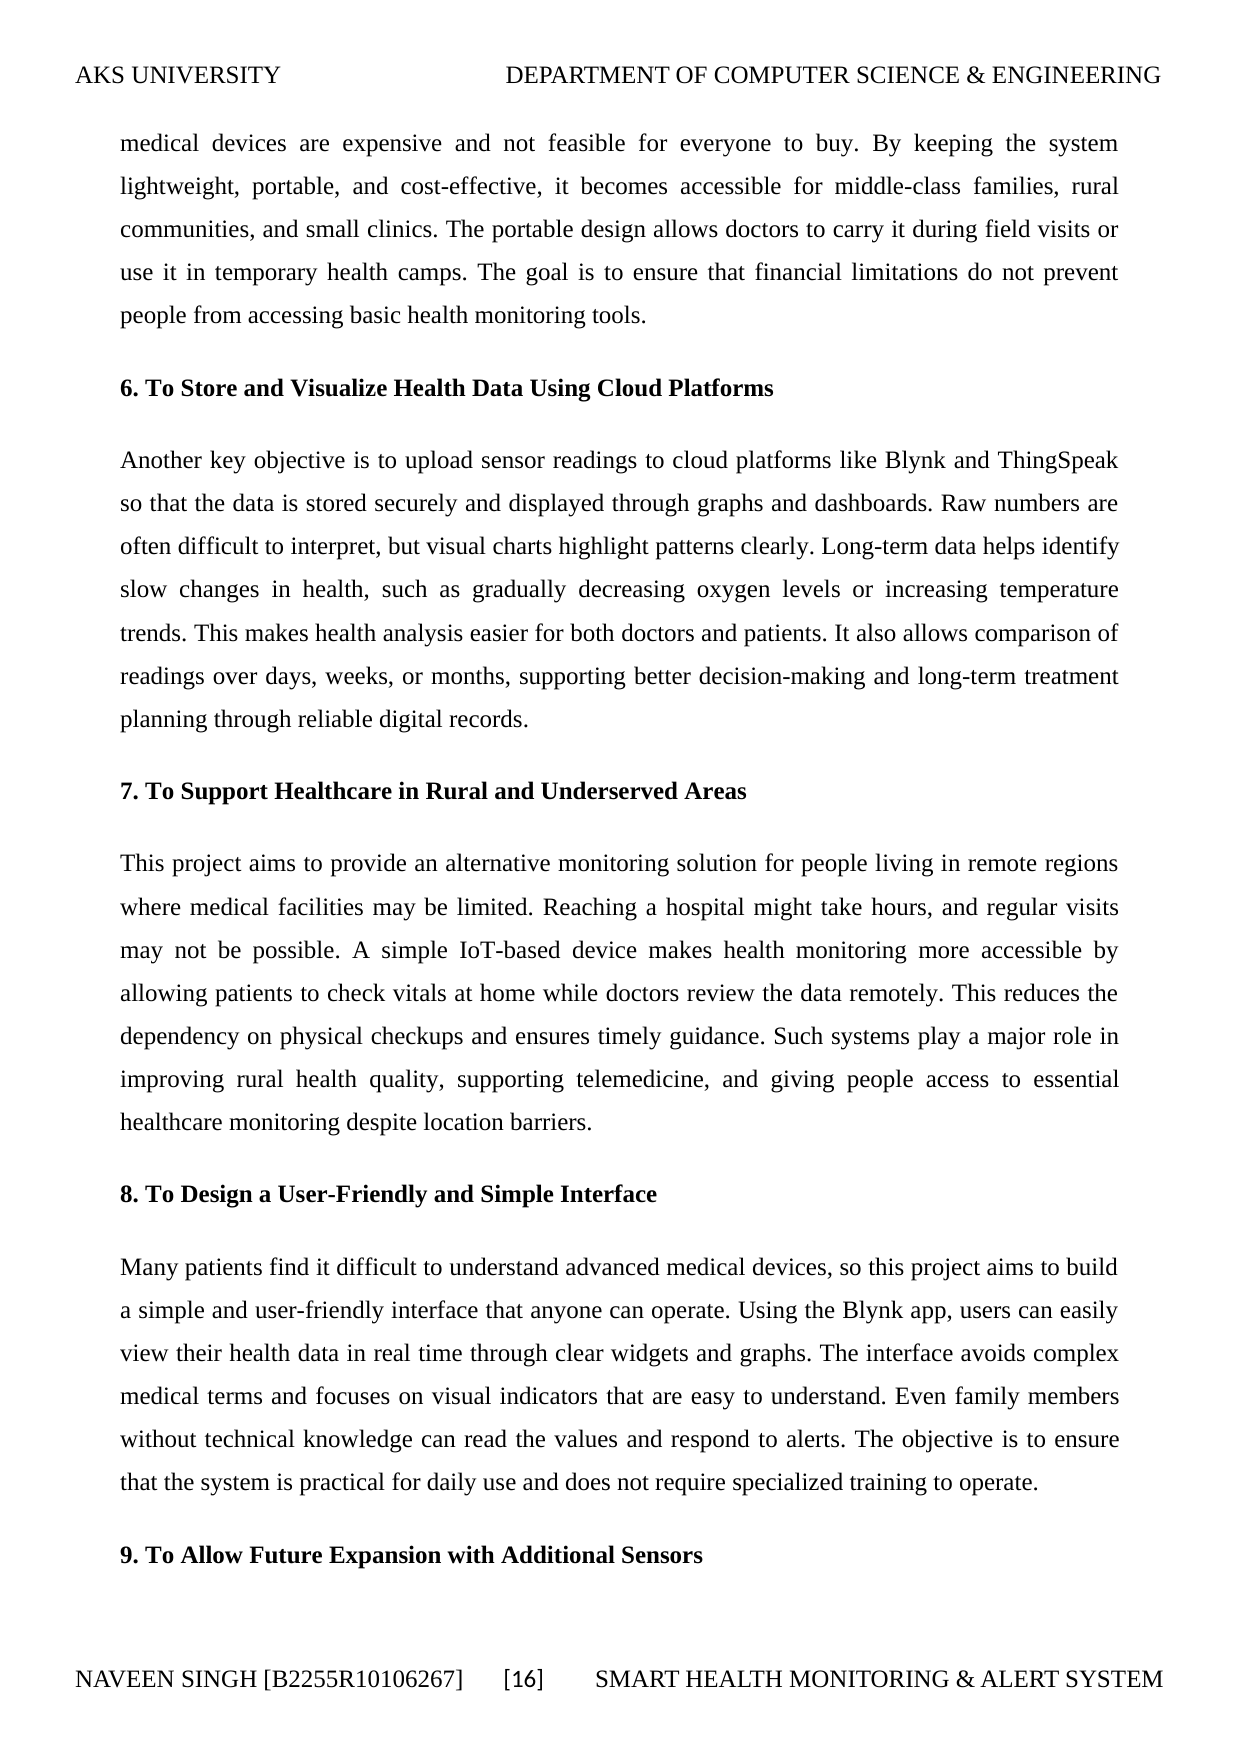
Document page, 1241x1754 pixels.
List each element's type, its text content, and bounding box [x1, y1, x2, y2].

text 8. To Design a User-Friendly and Simple Interface [120, 1179, 1120, 1208]
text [120, 128, 1120, 329]
text 9. To Allow Future Expansion with Additional Sensors [120, 1540, 1120, 1568]
text This project aims to provide an alternative monitoring solution for people living in remote regions where medical facilities may be limited. Reaching a hospital might take hours, and regular visits may not be possible. A simple IoT-based device makes health monitoring more accessible by allowing patients to check vitals at home while doctors review the data remotely. This reduces the dependency on physical checkups and ensures timely guidance. Such systems play a major role in improving rural health quality, supporting telemedicine, and giving people access to essential healthcare monitoring despite location barriers. [120, 848, 1120, 1136]
text 6. To Store and Visualize Health Data Using Cloud Platforms [120, 373, 1120, 402]
text 7. To Support Healthcare in Rural and Underserved Areas [120, 776, 1120, 805]
text Many patients find it difficult to understand advanced medical devices, so this project aims to build a simple and user-friendly interface that anyone can operate. Using the Blynk app, users can easily view their health data in real time through clear widgets and graphs. The interface avoids complex medical terms and focuses on visual indicators that are easy to understand. Even family members without technical knowledge can read the values and respond to alerts. The objective is to ensure that the system is practical for daily use and does not require specialized training to operate. [120, 1252, 1120, 1496]
text Another key objective is to upload sensor readings to cloud platforms like Blynk and ThingSpeak so that the data is stored securely and displayed through graphs and dashboards. Raw numbers are often difficult to interpret, but visual charts highlight patterns clearly. Long-term data helps identify slow changes in health, such as gradually decreasing oxygen levels or increasing temperature trends. This makes health analysis easier for both doctors and patients. It also allows comparison of readings over days, weeks, or months, supporting better decision-making and long-term treatment planning through reliable digital records. [120, 445, 1120, 733]
